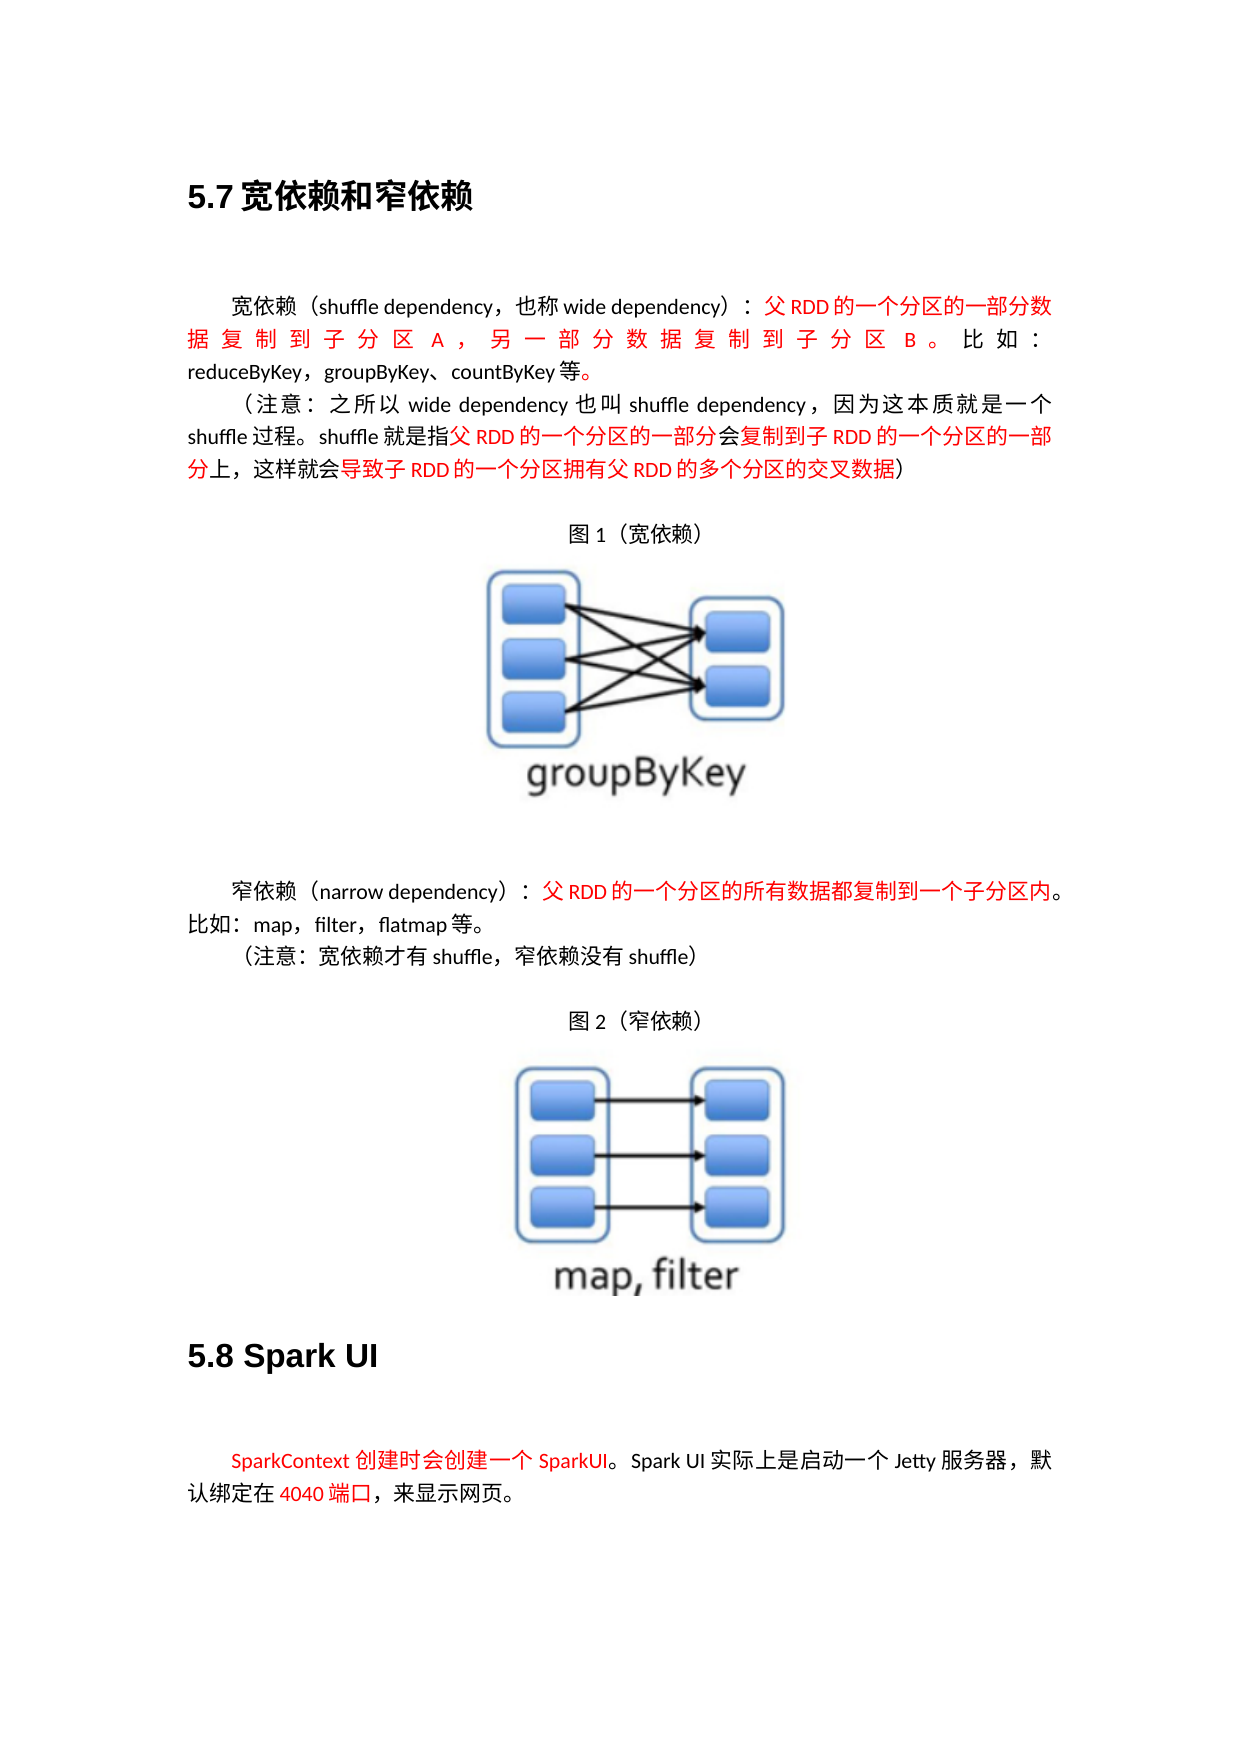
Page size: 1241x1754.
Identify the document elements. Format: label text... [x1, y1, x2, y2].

list 宽依赖（shuffle dependency，也称wide dependency）：父RDD的一个分区的一部分数据复制到子分区A，另一部分数据复制到子分区B。比如：reduceByKey，groupByKey、countByKey等。 [187, 289, 1053, 386]
list （注意：宽依赖才有shuffle，窄依赖没有shuffle） [187, 939, 1053, 971]
list 图1（宽依赖） [187, 516, 1053, 549]
list （注意：之所以wide dependency也叫shuffle dependency，因为这本质就是一个shuffle过程。shuffle就是指父RDD的一个分区的一部分会复制到子RDD的一个分区的一部分上，这样就会导致子RDD的一个分区拥有父RDD的多个分区的交叉数据） [187, 386, 1053, 484]
picture [421, 548, 863, 818]
list 图2（窄依赖） [187, 1004, 1053, 1036]
subtitle 5.8 Spark UI [187, 1323, 1053, 1388]
list SparkContext创建时会创建一个SparkUI。Spark UI实际上是启动一个Jetty服务器，默认绑定在4040端口，来显示网页。 [187, 1443, 1053, 1508]
list 窄依赖（narrow dependency）：父RDD的一个分区的所有数据都复制到一个子分区内。比如：map，filter，flatmap等。 [187, 874, 1053, 939]
picture [470, 1036, 814, 1296]
subtitle 5.7宽依赖和窄依赖 [187, 162, 1053, 227]
